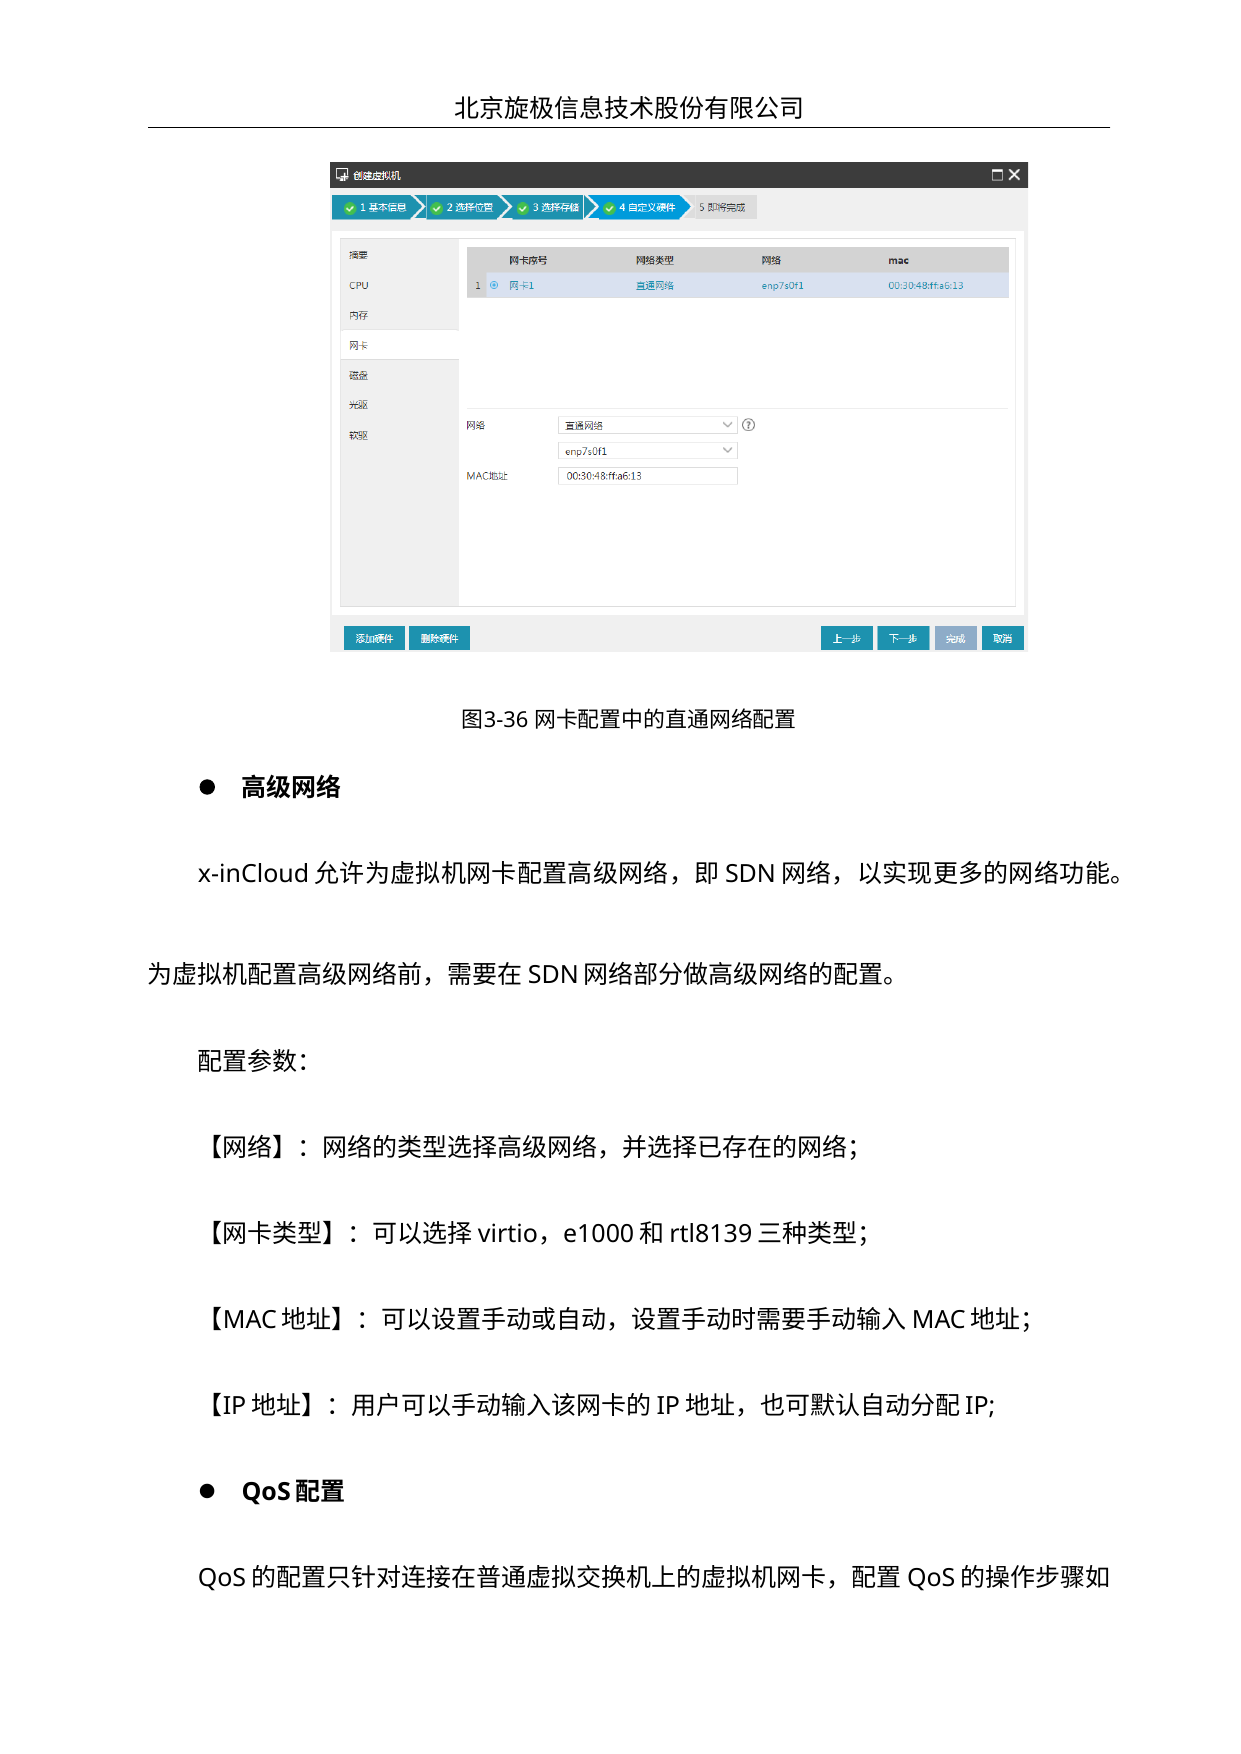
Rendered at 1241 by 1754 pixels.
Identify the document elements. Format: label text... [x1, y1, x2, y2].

list 高级网络 [198, 751, 1110, 819]
text 【IP地址】：用户可以手动输入该网卡的IP地址，也可默认自动分配IP; [148, 1369, 1110, 1437]
text x-inCloud允许为虚拟机网卡配置高级网络，即SDN网络，以实现更多的网络功能。为虚拟机配置高级网络前，需要在SDN网络部分做高级网络的配置。 [148, 837, 1110, 1007]
text 【MAC地址】：可以设置手动或自动，设置手动时需要手动输入MAC地址； [148, 1283, 1110, 1351]
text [148, 1541, 1110, 1609]
text 【网络】：网络的类型选择高级网络，并选择已存在的网络； [148, 1111, 1110, 1179]
picture [330, 162, 1029, 652]
text 图3-36 网卡配置中的直通网络配置 [148, 701, 1110, 735]
text 【网卡类型】：可以选择virtio，e1000和rtl8139三种类型； [148, 1197, 1110, 1265]
text 配置参数： [148, 1025, 1110, 1093]
list QoS配置 [198, 1455, 1110, 1523]
